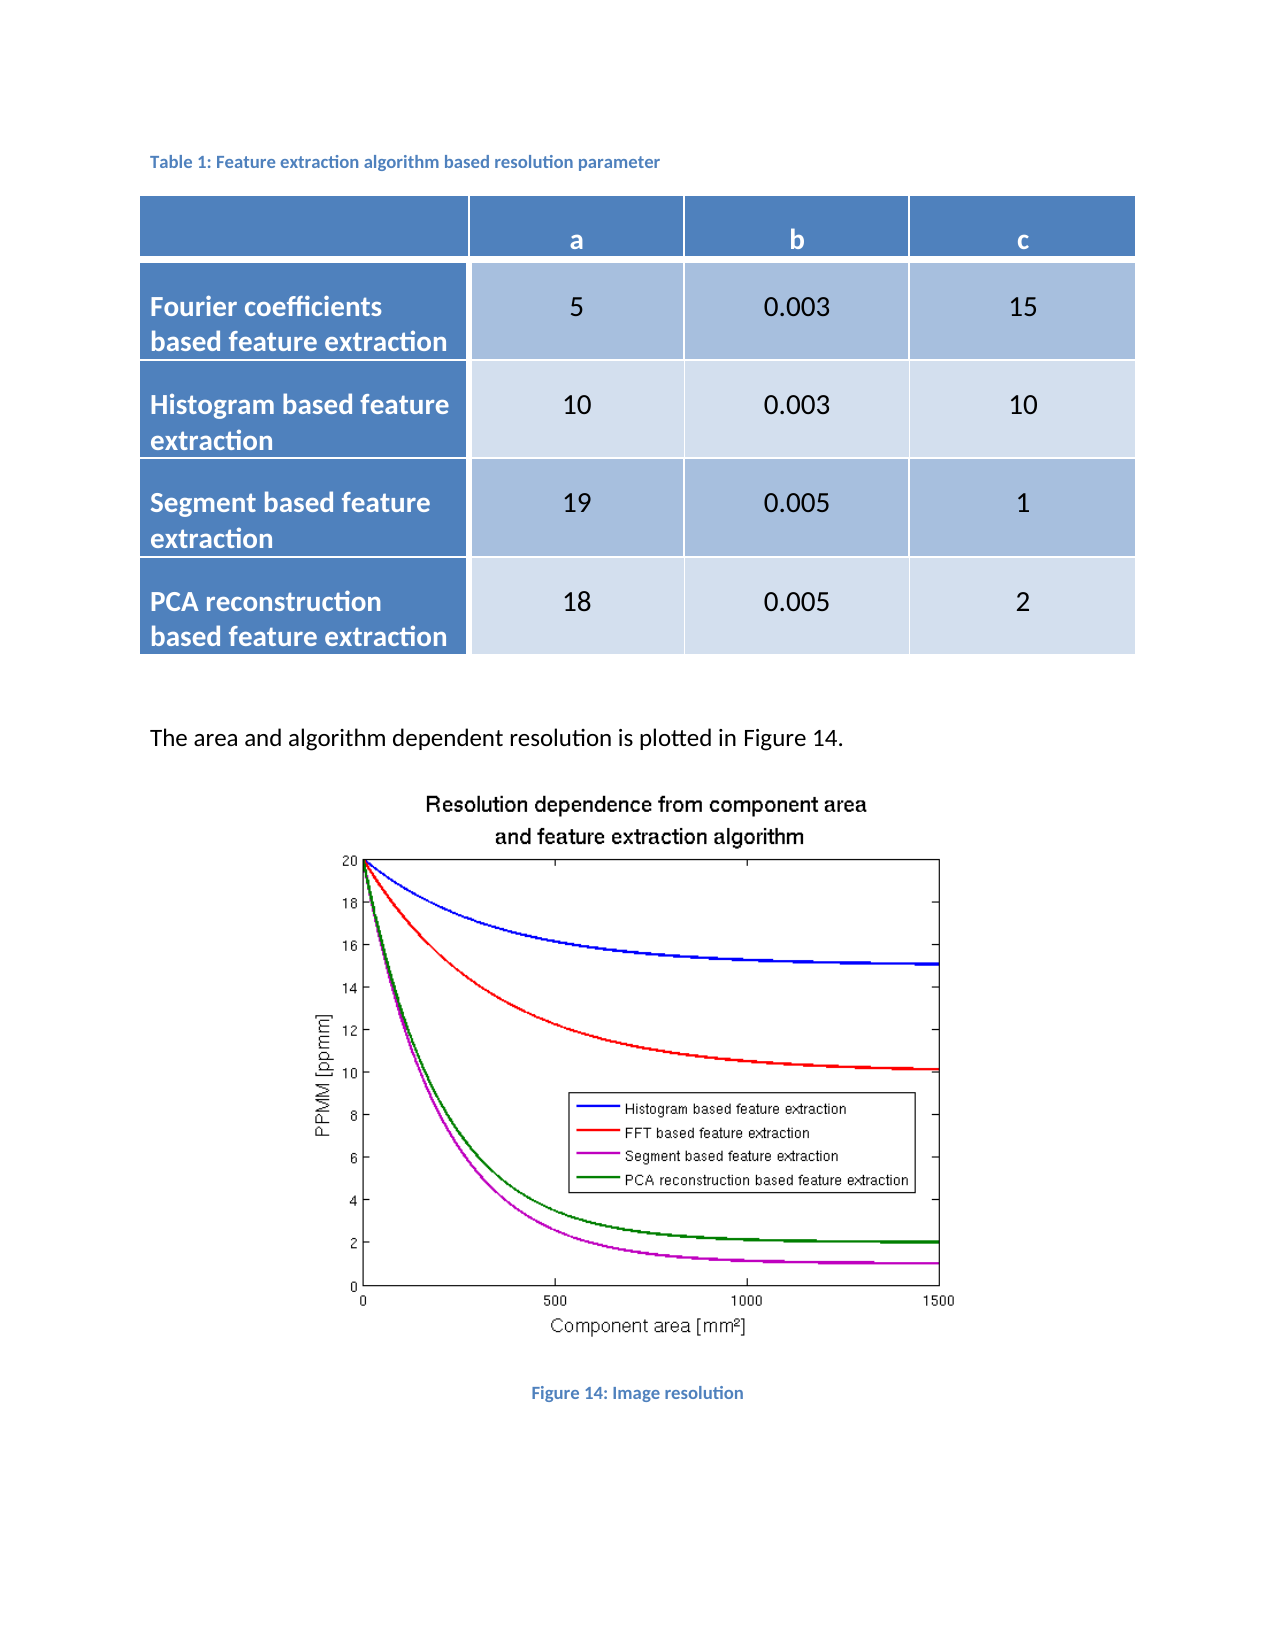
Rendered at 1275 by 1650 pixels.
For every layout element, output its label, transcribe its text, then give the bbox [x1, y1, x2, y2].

table_cell 5 [472, 263, 683, 359]
table_header [140, 196, 468, 256]
table_cell Segment based feature extraction [140, 459, 466, 556]
table_cell 10 [910, 361, 1135, 457]
table_cell 18 [472, 558, 684, 654]
table_header c [910, 196, 1135, 256]
table_cell Histogram based feature extraction [140, 361, 466, 457]
table_header a [470, 196, 683, 256]
table_header b [685, 196, 908, 256]
table_cell 2 [910, 558, 1135, 654]
table_cell PCA reconstruction based feature extraction [140, 558, 466, 654]
picture [266, 789, 1009, 1346]
table_cell 0.003 [685, 263, 908, 359]
table_cell 19 [472, 459, 683, 556]
table_cell 0.003 [685, 361, 909, 457]
table_cell 1 [910, 459, 1135, 556]
table_cell 10 [472, 361, 684, 457]
text The area and algorithm dependent resolution is plotted in Figure 13. [150, 723, 1125, 753]
table_cell 15 [910, 263, 1135, 359]
table_cell 0.005 [685, 558, 909, 654]
table_cell 0.005 [685, 459, 908, 556]
table_cell Fourier coefficients based feature extraction [140, 263, 466, 359]
